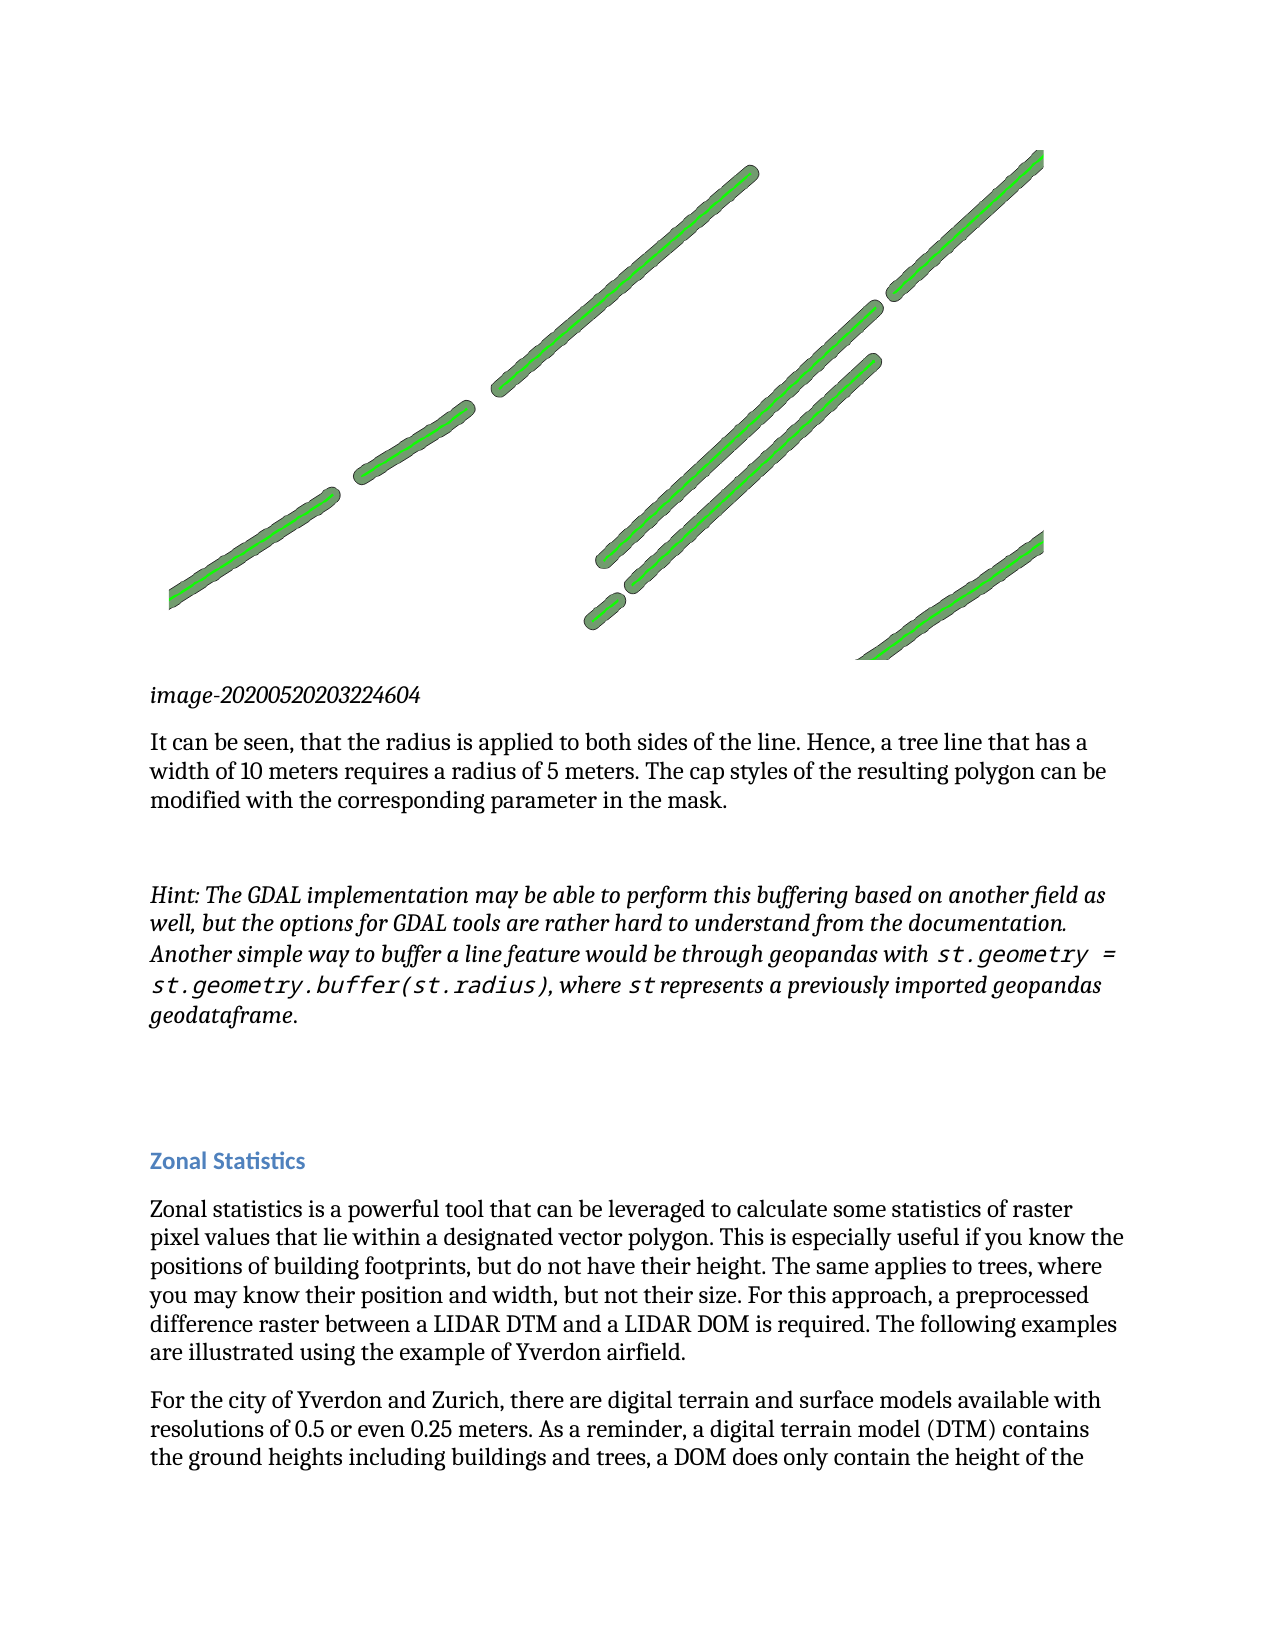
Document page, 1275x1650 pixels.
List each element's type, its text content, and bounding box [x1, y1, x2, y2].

text It can be seen, that the radius is applied to both sides of the line. Hence, a tree line that has a width of 10 meters requires a radius of 5 meters. The cap styles of the resulting polygon can be modified with the corresponding parameter in the mask. [150, 728, 1125, 814]
text Zonal statistics is a powerful tool that can be leveraged to calculate some statistics of raster pixel values that lie within a designated vector polygon. This is especially useful if you know the positions of building footprints, but do not have their height. The same applies to trees, where you may know their position and width, but not their size. For this approach, a preprocessed difference raster between a LIDAR DTM and a LIDAR DOM is required. The following examples are illustrated using the example of Yverdon airfield. [150, 1194, 1125, 1367]
text Hint: The GDAL implementation may be able to perform this buffering based on another field as well, but the options for GDAL tools are rather hard to understand from the documentation. Another simple way to buffer a line feature would be through geopandas with st.geometry = st.geometry.buffer(st.radius), where st represents a previously imported geopandas geodataframe. [150, 881, 1125, 1029]
picture [168, 150, 1044, 660]
subtitle Zonal Statistics [150, 1145, 1125, 1176]
text image-20200520203224604 [150, 681, 1125, 709]
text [150, 1386, 1125, 1472]
